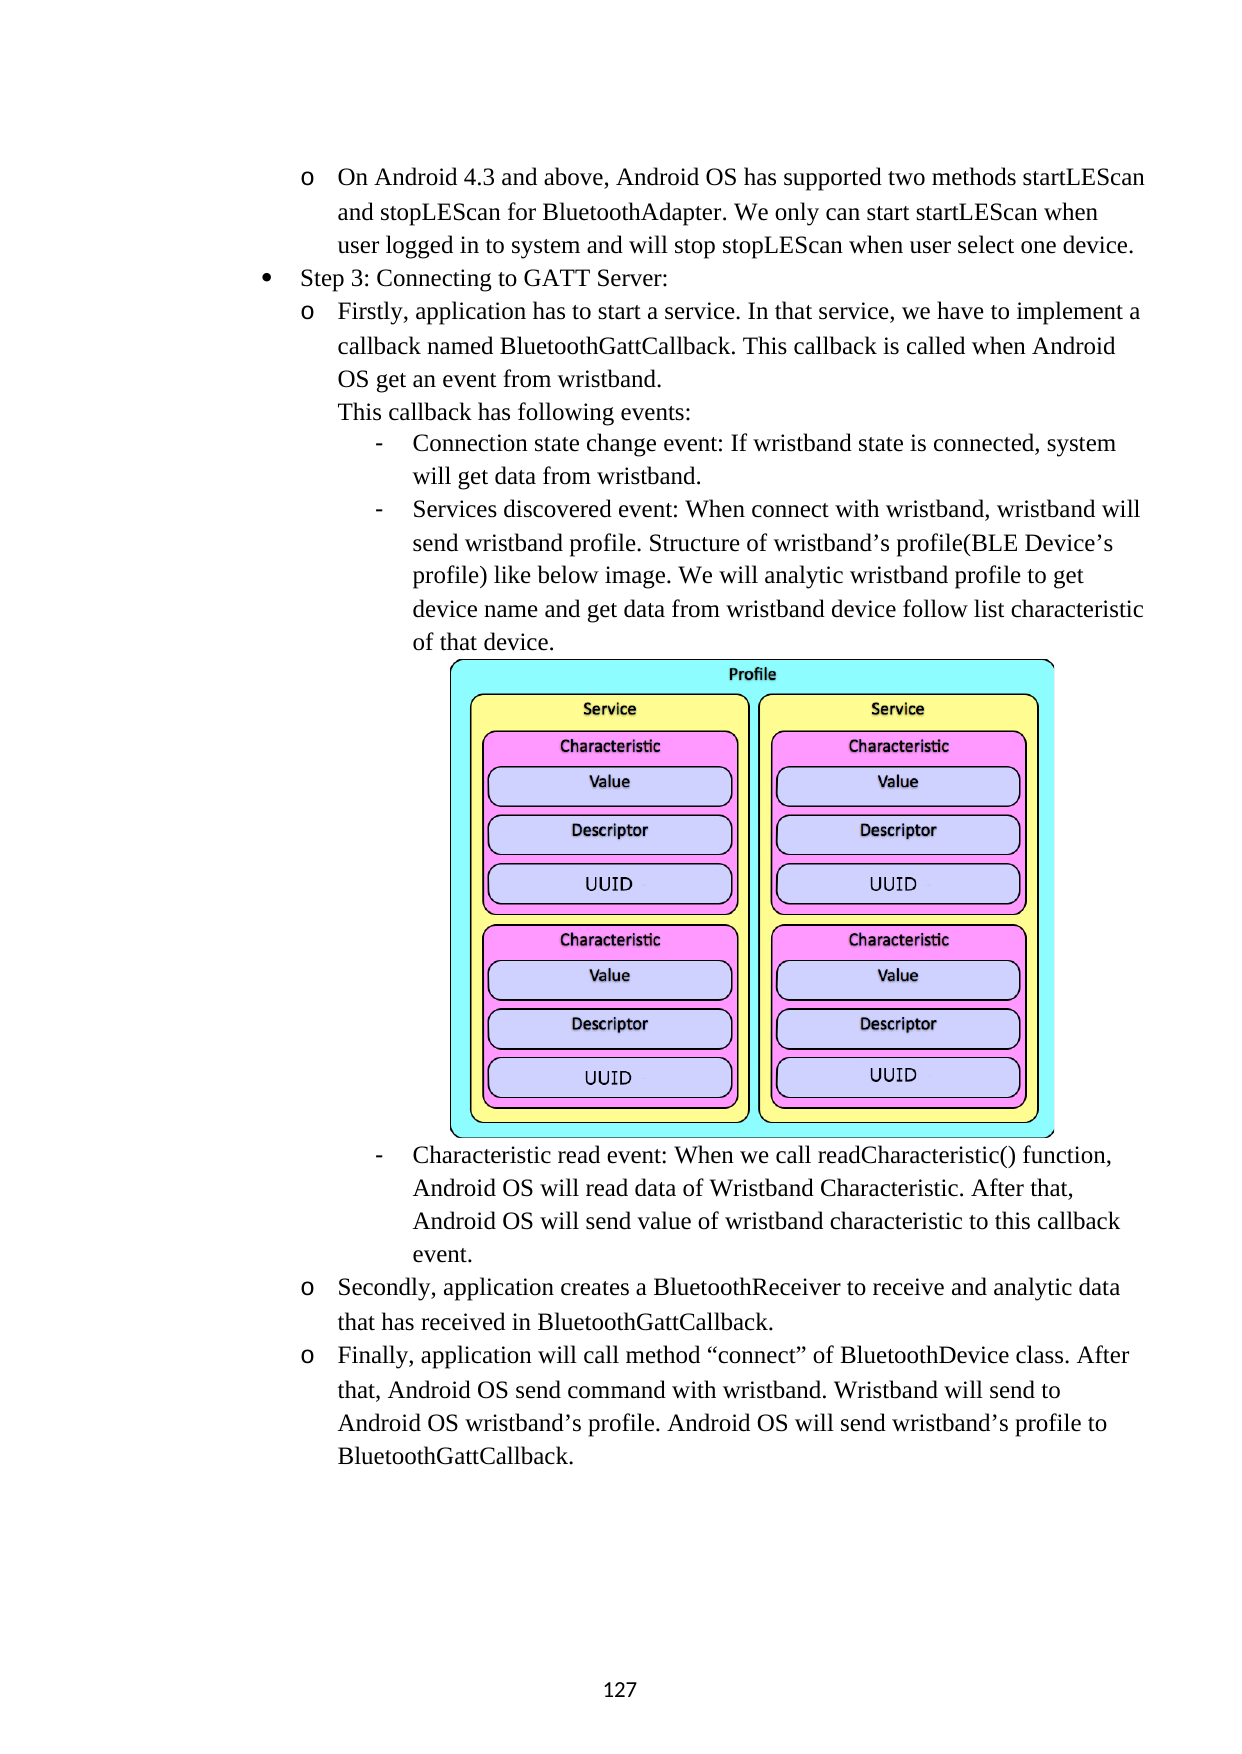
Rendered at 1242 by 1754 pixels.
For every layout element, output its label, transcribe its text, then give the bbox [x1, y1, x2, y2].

list Secondly, application creates a BluetoothReceiver to receive and analytic data that has received in BluetoothGattCallback. [300, 1272, 1146, 1336]
list This callback has following events: [337, 397, 1146, 426]
list Characteristic read event: When we call readCharacteristic() function, Android OS will read data of Wristband Characteristic. After that, Android OS will send value of wristband characteristic to this callback event. [375, 1140, 1146, 1268]
list Finally, application will call method “connect” of BluetoothDevice class. After that, Android OS send command with wristband. Wristband will send to Android OS wristband’s profile. Android OS will send wristband’s profile to BluetoothGattCallback. [300, 1340, 1146, 1470]
list Connection state change event: If wristband state is connected, system will get data from wristband. [375, 428, 1146, 490]
list Firstly, application has to start a service. In that service, we have to implement a callback named BluetoothGattCallback. This callback is called when Android OS get an event from wristband. [300, 296, 1146, 393]
list On Android 4.3 and above, Android OS has supported two methods startLEScan and stopLEScan for BluetoothAdapter. We only can start startLEScan when user logged in to system and will stop stopLEScan when user select one device. [300, 162, 1146, 259]
list Step 3: Connecting to GATT Server: [262, 263, 1146, 292]
list Services discovered event: When connect with wristband, wristband will send wristband profile. Structure of wristband’s profile(BLE Device’s profile) like below image. We will analytic wristband profile to get device name and get data from wristband device follow list characteristic of that device. [375, 494, 1146, 655]
picture [450, 659, 1055, 1138]
